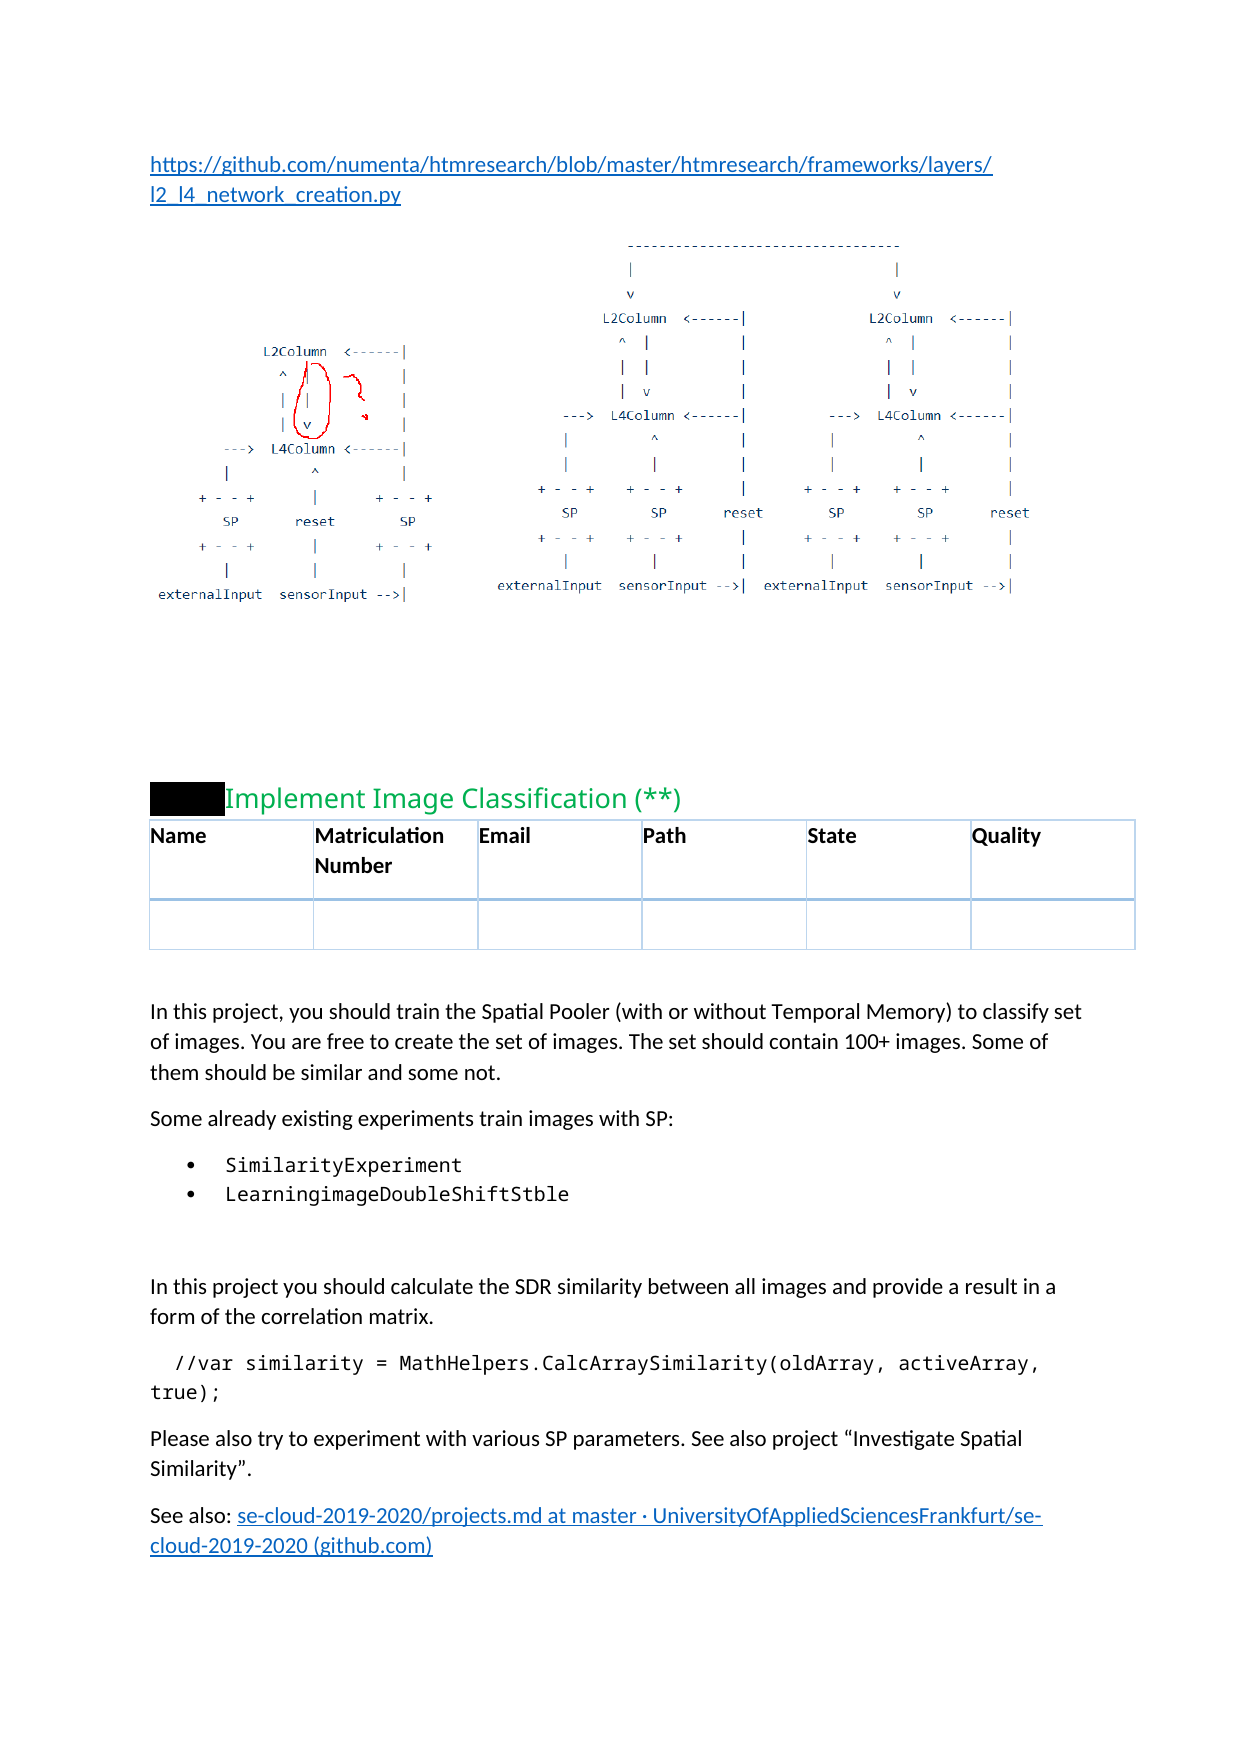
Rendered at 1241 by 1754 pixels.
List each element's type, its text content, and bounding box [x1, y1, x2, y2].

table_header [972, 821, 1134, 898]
text Implement Image Classification (**) [150, 779, 1090, 816]
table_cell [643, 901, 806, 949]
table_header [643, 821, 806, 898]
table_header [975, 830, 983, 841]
text See also: se-cloud-2019-2020/projects.md at master · UniversityOfAppliedSciencesFrankfurt/se-cloud-2019-2020 (github.com) [150, 1501, 1090, 1559]
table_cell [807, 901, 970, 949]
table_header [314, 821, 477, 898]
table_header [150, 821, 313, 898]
text Please also try to experiment with various SP parameters. See also project “Investigate Spatial Similarity”. [150, 1424, 1090, 1482]
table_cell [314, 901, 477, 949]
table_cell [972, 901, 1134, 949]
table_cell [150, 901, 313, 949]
list LearningimageDoubleShiftStble [187, 1180, 1090, 1207]
text https://github.com/numenta/htmresearch/blob/master/htmresearch/frameworks/layers/l2_l4_network_creation.py [150, 150, 1090, 208]
text In this project you should calculate the SDR similarity between all images and provide a result in a form of the correlation matrix. [150, 1272, 1090, 1330]
picture [150, 227, 1068, 608]
text //var similarity = MathHelpers.CalcArraySimilarity(oldArray, activeArray, true); [150, 1349, 1090, 1405]
text Some already existing experiments train images with SP: [150, 1104, 1090, 1132]
text In this project, you should train the Spatial Pooler (with or without Temporal Memory) to classify set of images. You are free to create the set of images. The set should contain 100+ images. Some of them should be similar and some not. [150, 997, 1090, 1086]
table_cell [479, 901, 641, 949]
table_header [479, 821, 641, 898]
list SimilarityExperiment [187, 1151, 1090, 1178]
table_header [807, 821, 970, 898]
